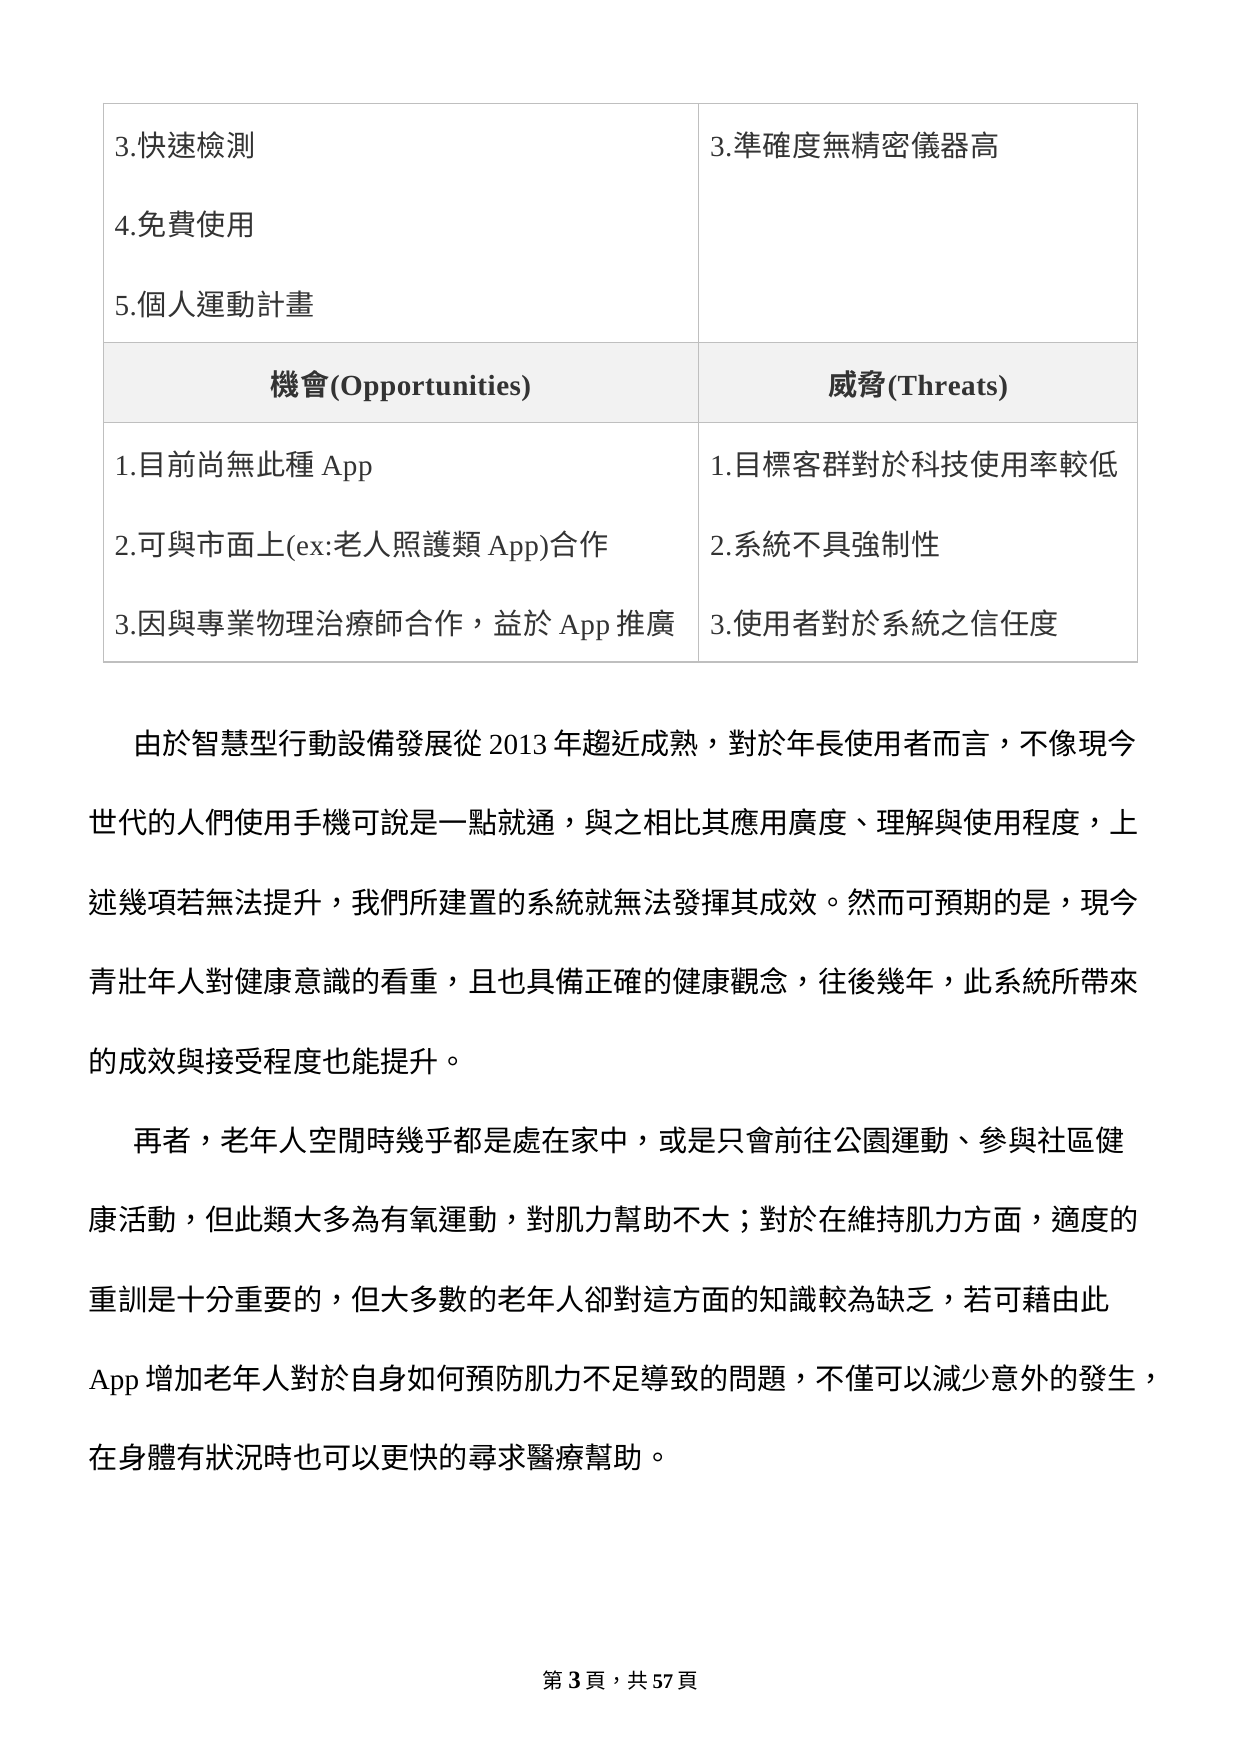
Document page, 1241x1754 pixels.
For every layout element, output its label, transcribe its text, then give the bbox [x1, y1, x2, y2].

table_cell 機會(Opportunities) [104, 343, 698, 422]
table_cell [104, 104, 698, 342]
table_cell 威脅(Threats) [699, 343, 1137, 422]
table_cell 1.目標客群對於科技使用率較低 2.系統不具強制性 3.使用者對於系統之信任度 [699, 423, 1137, 661]
table_cell 1.目前尚無此種App 2.可與市面上(ex:老人照護類App)合作 3.因與專業物理治療師合作，益於App推廣 [104, 423, 698, 661]
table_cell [699, 104, 1137, 342]
text 再者，老年人空閒時幾乎都是處在家中，或是只會前往公園運動、參與社區健康活動，但此類大多為有氧運動，對肌力幫助不大；對於在維持肌力方面，適度的重訓是十分重要的，但大多數的老年人卻對這方面的知識較為缺乏，若可藉由此App增加老年人對於自身如何預防肌力不足導致的問題，不僅可以減少意外的發生，在身體有狀況時也可以更快的尋求醫療幫助。 [89, 1099, 1152, 1496]
text 由於智慧型行動設備發展從2013年趨近成熟，對於年長使用者而言，不像現今世代的人們使用手機可說是一點就通，與之相比其應用廣度、理解與使用程度，上述幾項若無法提升，我們所建置的系統就無法發揮其成效。然而可預期的是，現今青壯年人對健康意識的看重，且也具備正確的健康觀念，往後幾年，此系統所帶來的成效與接受程度也能提升。 [89, 702, 1152, 1099]
